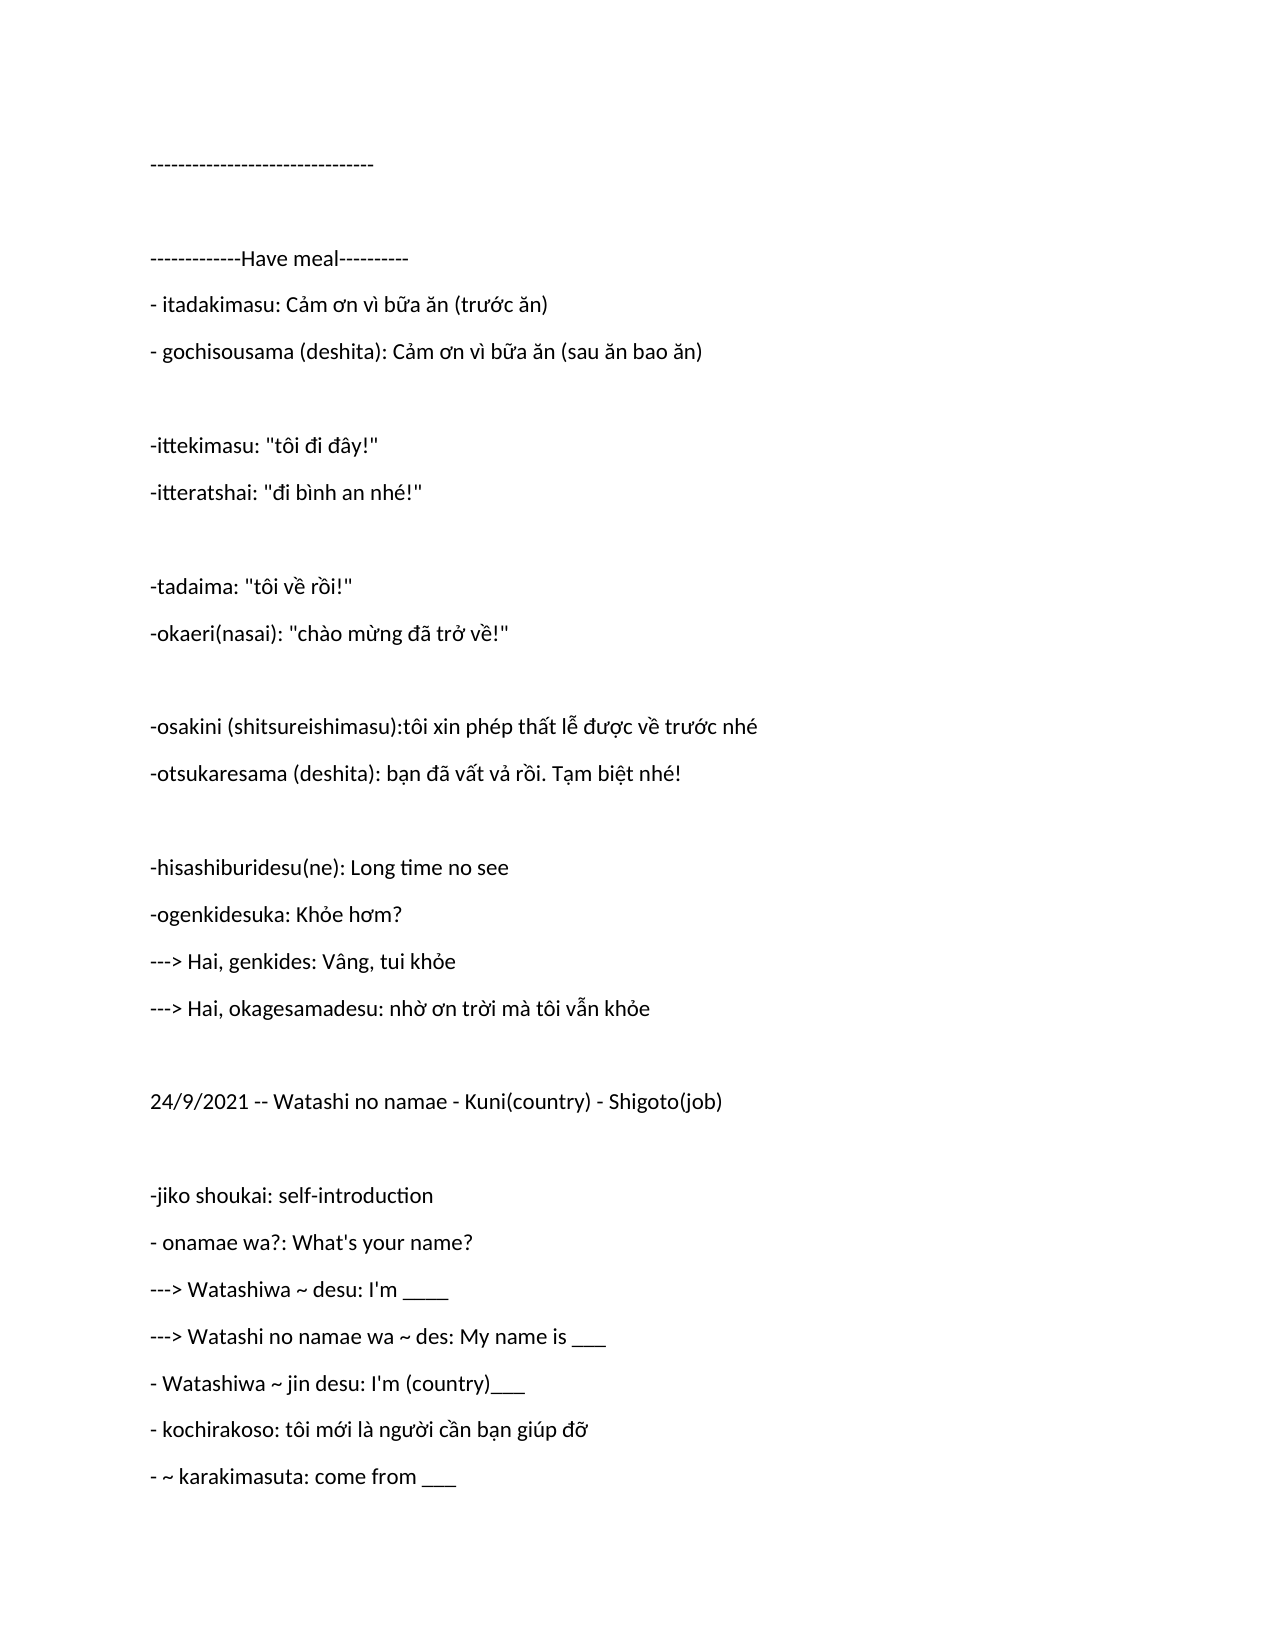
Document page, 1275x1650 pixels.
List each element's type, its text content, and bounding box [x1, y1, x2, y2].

text - ~ karakimasuta: come from ___ [150, 1462, 1125, 1491]
text -itteratshai: "đi bình an nhé!" [150, 478, 1125, 506]
text - Watashiwa ~ jin desu: I'm (country)___ [150, 1369, 1125, 1397]
text -ogenkidesuka: Khỏe hơm? [150, 900, 1125, 928]
text -otsukaresama (deshita): bạn đã vất vả rồi. Tạm biệt nhé! [150, 759, 1125, 787]
text -jiko shoukai: self-introduction [150, 1181, 1125, 1209]
text -okaeri(nasai): "chào mừng đã trở về!" [150, 619, 1125, 647]
text -hisashiburidesu(ne): Long time no see [150, 853, 1125, 881]
text -osakini (shitsureishimasu):tôi xin phép thất lễ được về trước nhé [150, 712, 1125, 741]
text ---> Watashiwa ~ desu: I'm ____ [150, 1275, 1125, 1303]
text - onamae wa?: What's your name? [150, 1228, 1125, 1256]
text -------------Have meal---------- [150, 244, 1125, 272]
text - kochirakoso: tôi mới là người cần bạn giúp đỡ [150, 1416, 1125, 1444]
text - gochisousama (deshita): Cảm ơn vì bữa ăn (sau ăn bao ăn) [150, 337, 1125, 366]
text - itadakimasu: Cảm ơn vì bữa ăn (trước ăn) [150, 291, 1125, 319]
text ---> Hai, genkides: Vâng, tui khỏe [150, 947, 1125, 975]
text ---> Watashi no namae wa ~ des: My name is ___ [150, 1322, 1125, 1350]
text 24/9/2021 -- Watashi no namae - Kuni(country) - Shigoto(job) [150, 1087, 1125, 1116]
text -tadaima: "tôi về rồi!" [150, 572, 1125, 600]
text -------------------------------- [150, 150, 1125, 178]
text ---> Hai, okagesamadesu: nhờ ơn trời mà tôi vẫn khỏe [150, 994, 1125, 1022]
text -ittekimasu: "tôi đi đây!" [150, 431, 1125, 459]
